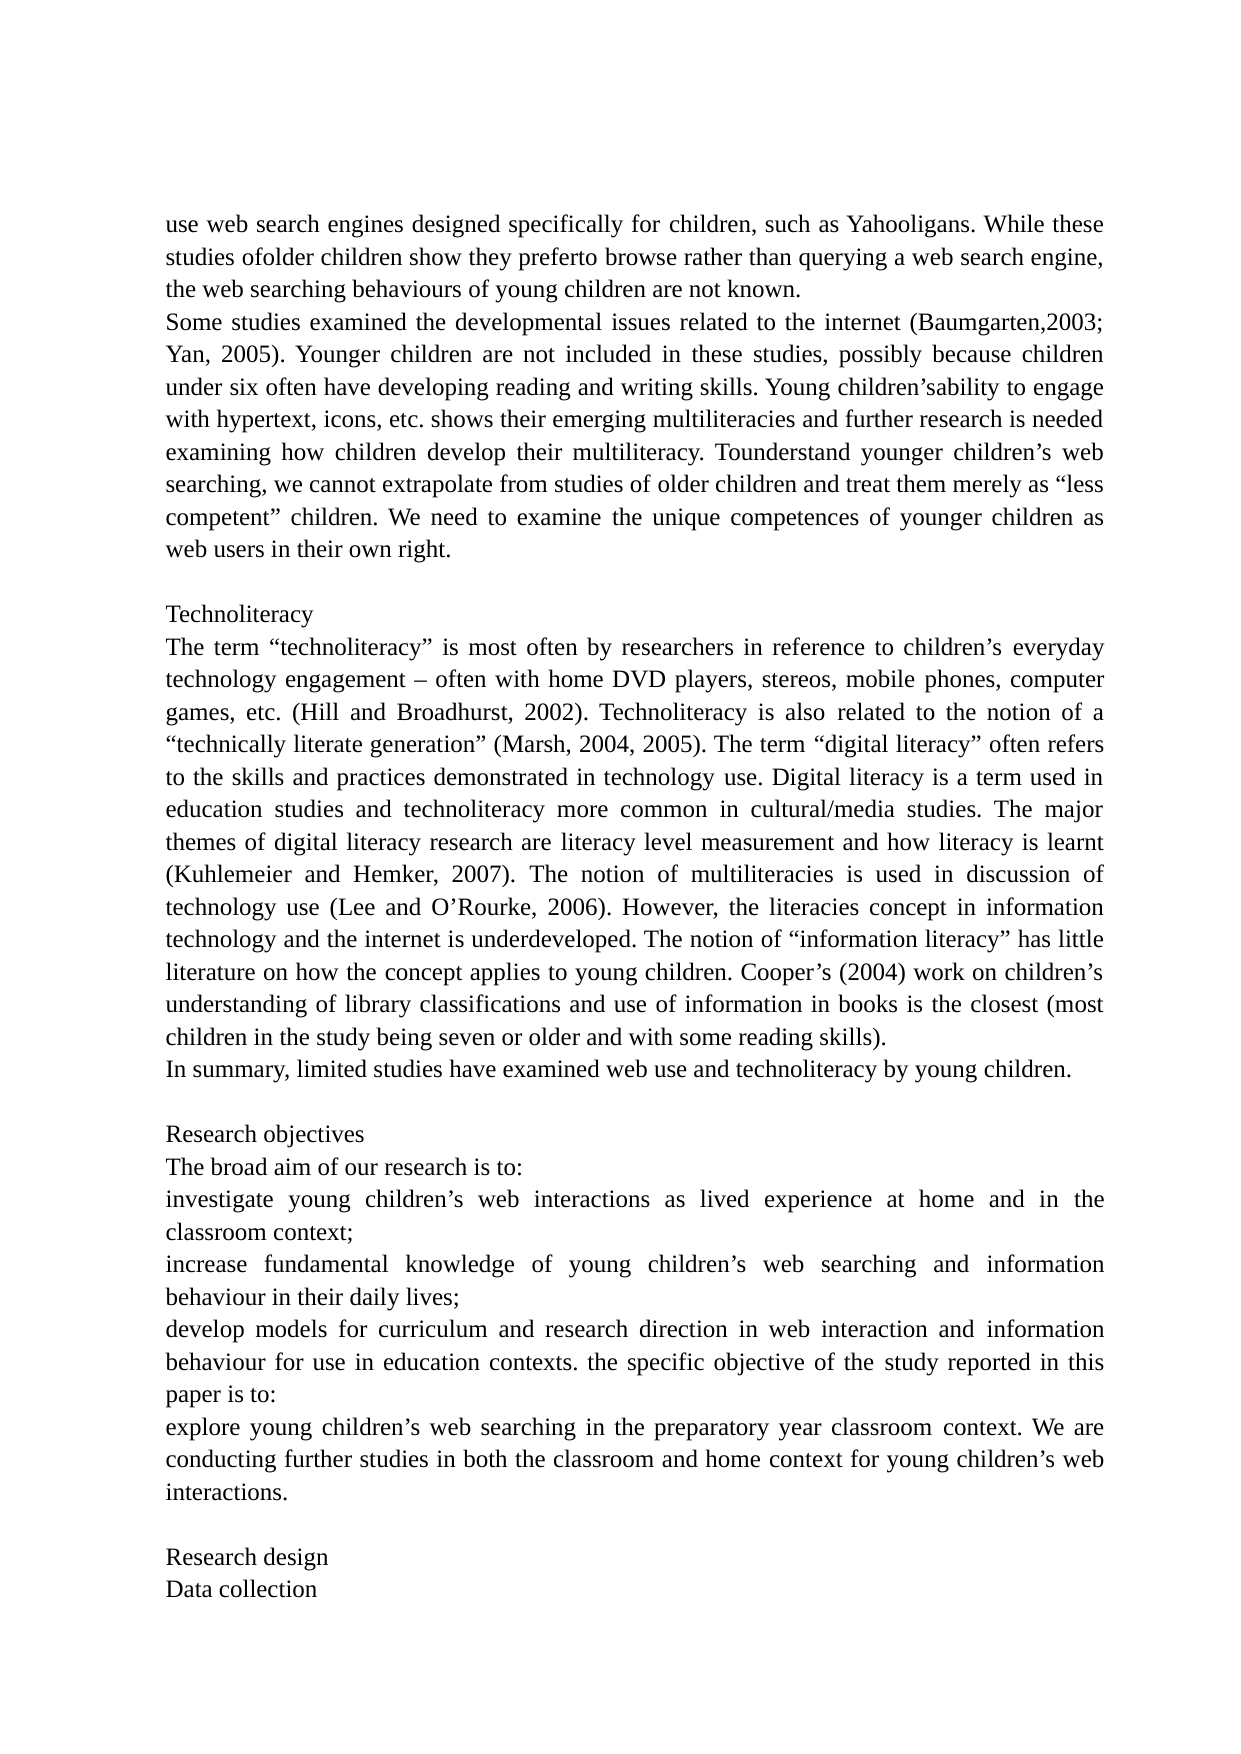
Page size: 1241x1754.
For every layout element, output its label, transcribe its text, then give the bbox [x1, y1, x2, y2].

text In summary, limited studies have examined web use and technoliteracy by young children. [165, 1053, 1104, 1085]
text Some studies examined the developmental issues related to the internet (Baumgarten,2003; Yan, 2005). Younger children are not included in these studies, possibly because children under six often have developing reading and writing skills. Young children’sability to engage with hypertext, icons, etc. shows their emerging multiliteracies and further research is needed examining how children develop their multiliteracy. Tounderstand younger children’s web searching, we cannot extrapolate from studies of older children and treat them merely as “less competent” children. We need to examine the unique competences of younger children as web users in their own right. [165, 305, 1104, 565]
text Data collection [165, 1573, 1104, 1605]
text develop models for curriculum and research direction in web interaction and information behaviour for use in education contexts. the specific objective of the study reported in this paper is to: [165, 1313, 1104, 1410]
text The broad aim of our research is to: [165, 1150, 1104, 1183]
text Technoliteracy [165, 598, 1104, 630]
text explore young children’s web searching in the preparatory year classroom context. We are conducting further studies in both the classroom and home context for young children’s web interactions. [165, 1410, 1104, 1508]
text Research objectives [165, 1118, 1104, 1150]
text The term “technoliteracy” is most often by researchers in reference to children’s everyday technology engagement – often with home DVD players, stereos, mobile phones, computer games, etc. (Hill and Broadhurst, 2002). Technoliteracy is also related to the notion of a “technically literate generation” (Marsh, 2004, 2005). The term “digital literacy” often refers to the skills and practices demonstrated in technology use. Digital literacy is a term used in education studies and technoliteracy more common in cultural/media studies. The major themes of digital literacy research are literacy level measurement and how literacy is learnt (Kuhlemeier and Hemker, 2007). The notion of multiliteracies is used in discussion of technology use (Lee and O’Rourke, 2006). However, the literacies concept in information technology and the internet is underdeveloped. The notion of “information literacy” has little literature on how the concept applies to young children. Cooper’s (2004) work on children’s understanding of library classifications and use of information in books is the closest (most children in the study being seven or older and with some reading skills). [165, 630, 1104, 1053]
text investigate young children’s web interactions as lived experience at home and in the classroom context; [165, 1183, 1104, 1248]
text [165, 208, 1104, 305]
text Research design [165, 1540, 1104, 1573]
text increase fundamental knowledge of young children’s web searching and information behaviour in their daily lives; [165, 1248, 1104, 1313]
